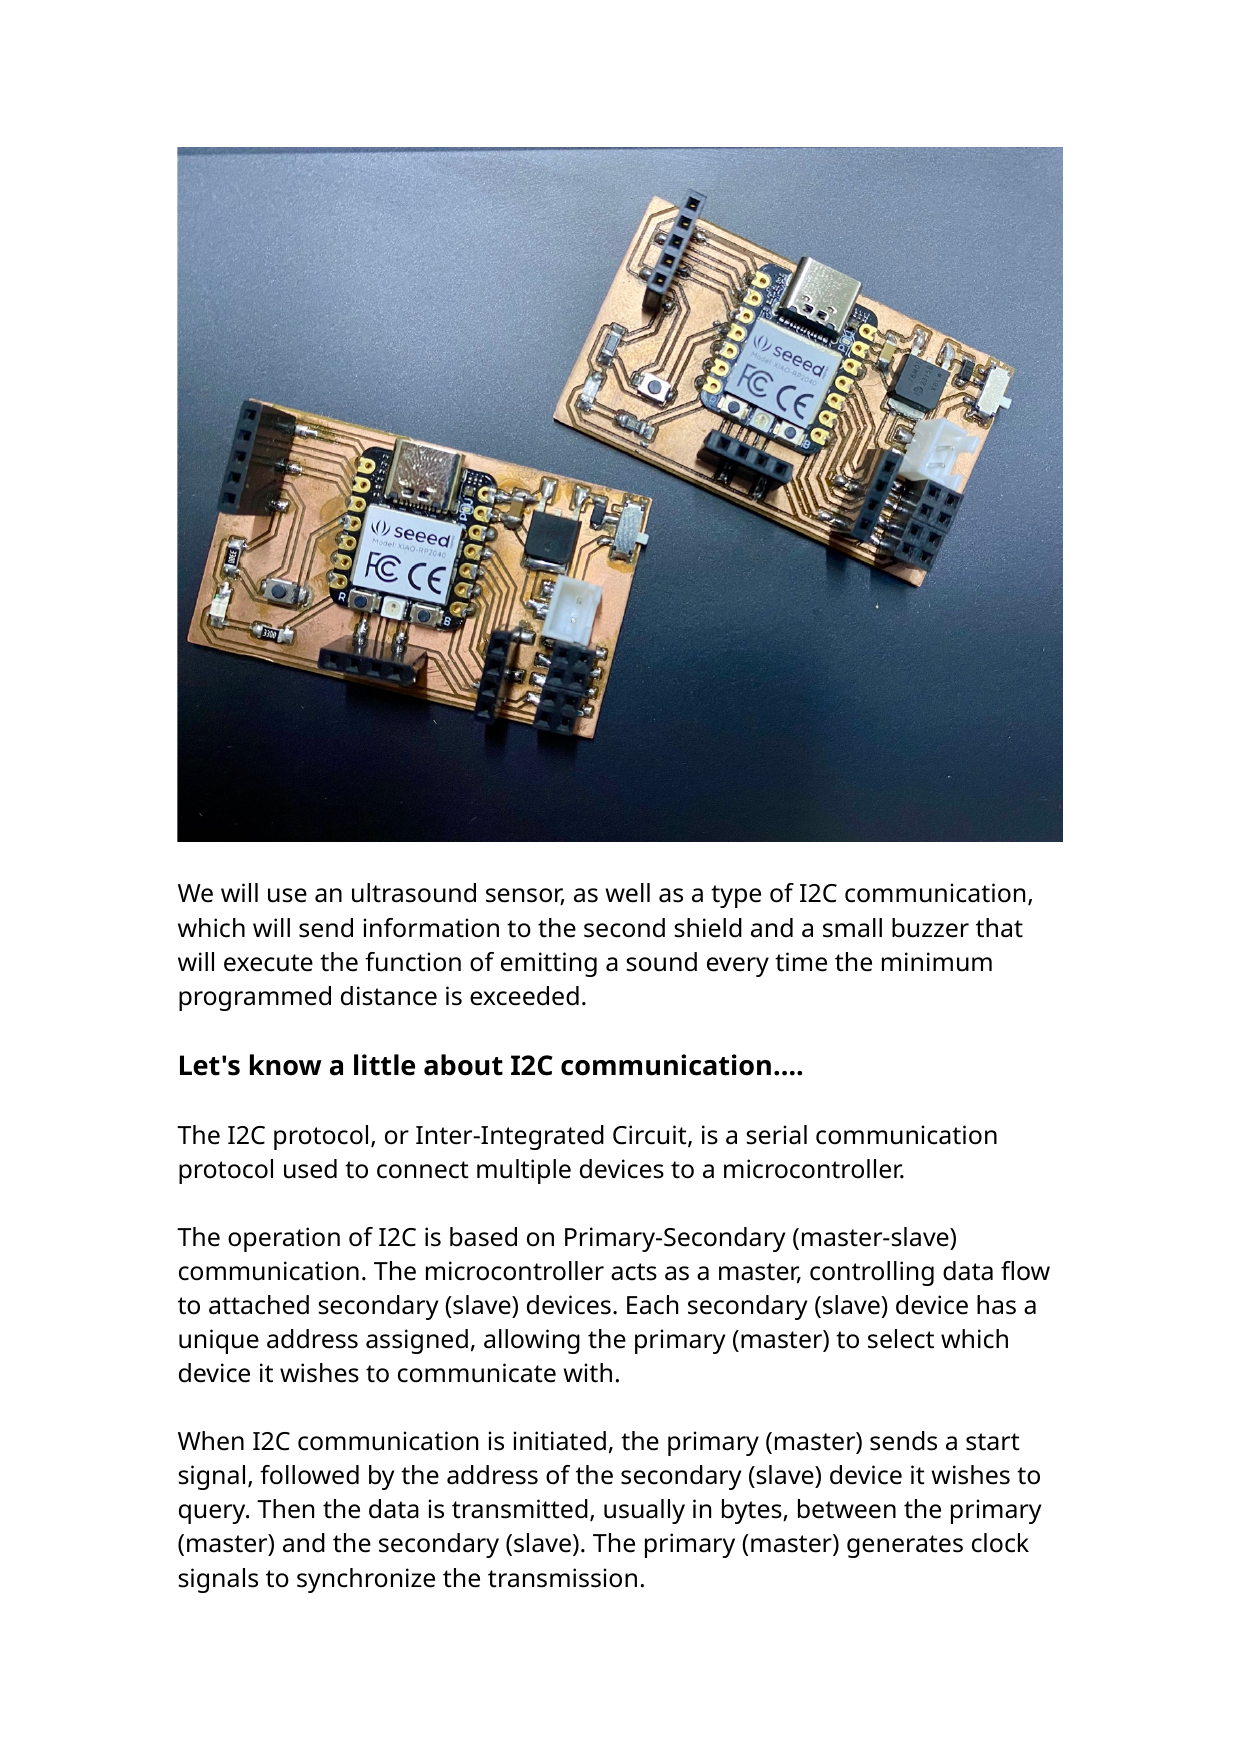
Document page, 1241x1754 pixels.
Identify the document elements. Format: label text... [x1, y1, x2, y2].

text We will use an ultrasound sensor, as well as a type of I2C communication, which will send information to the second shield and a small buzzer that will execute the function of emitting a sound every time the minimum programmed distance is exceeded. [177, 876, 1063, 1012]
text The I2C protocol, or Inter-Integrated Circuit, is a serial communication protocol used to connect multiple devices to a microcontroller. [177, 1117, 1063, 1186]
text Let's know a little about I2C communication…. [177, 1046, 1063, 1083]
picture [177, 147, 1063, 842]
text The operation of I2C is based on Primary-Secondary (master-slave) communication. The microcontroller acts as a master, controlling data flow to attached secondary (slave) devices. Each secondary (slave) device has a unique address assigned, allowing the primary (master) to select which device it wishes to communicate with. [177, 1219, 1063, 1390]
text When I2C communication is initiated, the primary (master) sends a start signal, followed by the address of the secondary (slave) device it wishes to query. Then the data is transmitted, usually in bytes, between the primary (master) and the secondary (slave). The primary (master) generates clock signals to synchronize the transmission. [177, 1424, 1063, 1594]
